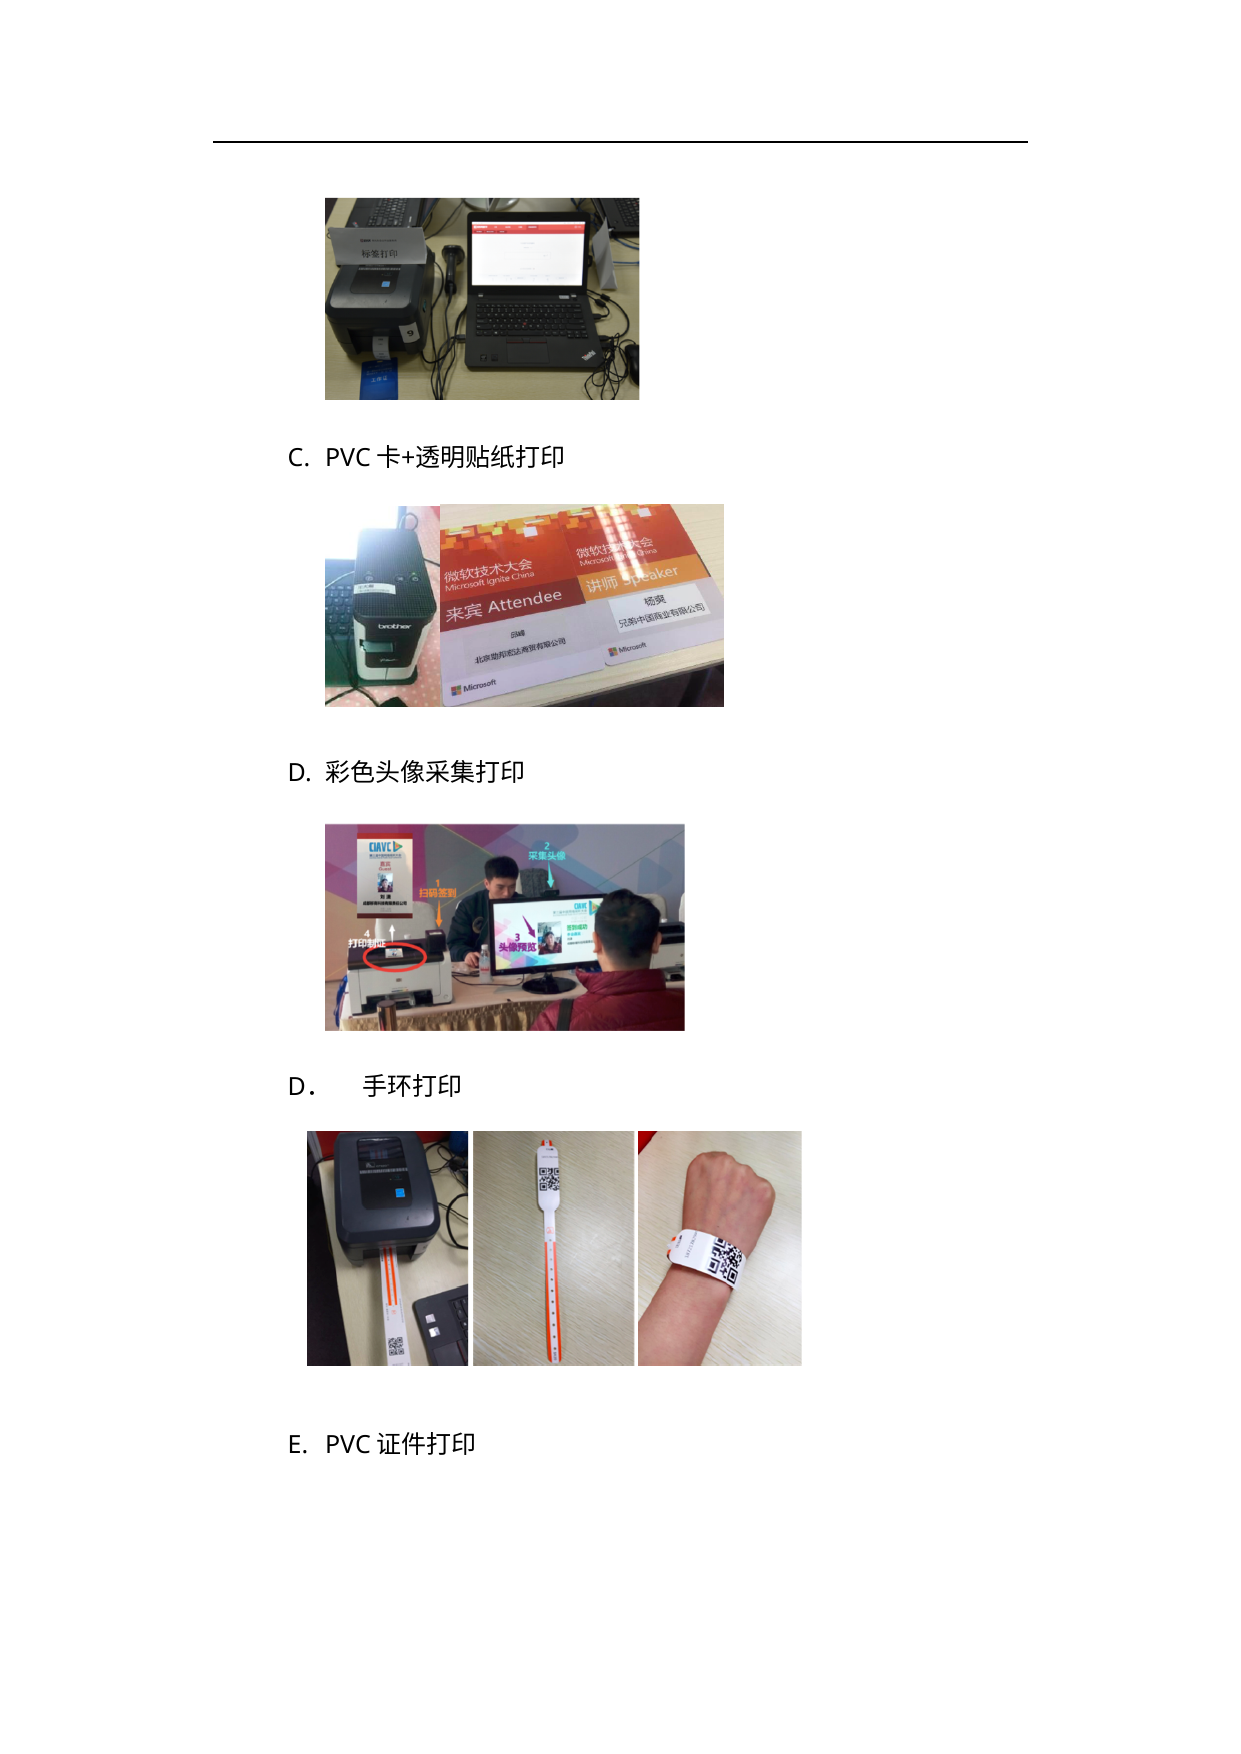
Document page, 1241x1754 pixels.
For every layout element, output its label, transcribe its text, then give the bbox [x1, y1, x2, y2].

list 手环打印 [287, 1062, 1028, 1107]
picture [325, 197, 640, 400]
picture [325, 823, 685, 1031]
list PVC证件打印 [287, 1421, 1028, 1465]
list 彩色头像采集打印 [287, 748, 1028, 792]
picture [307, 1131, 802, 1366]
picture [325, 502, 724, 707]
list PVC卡+透明贴纸打印 [287, 434, 1028, 478]
